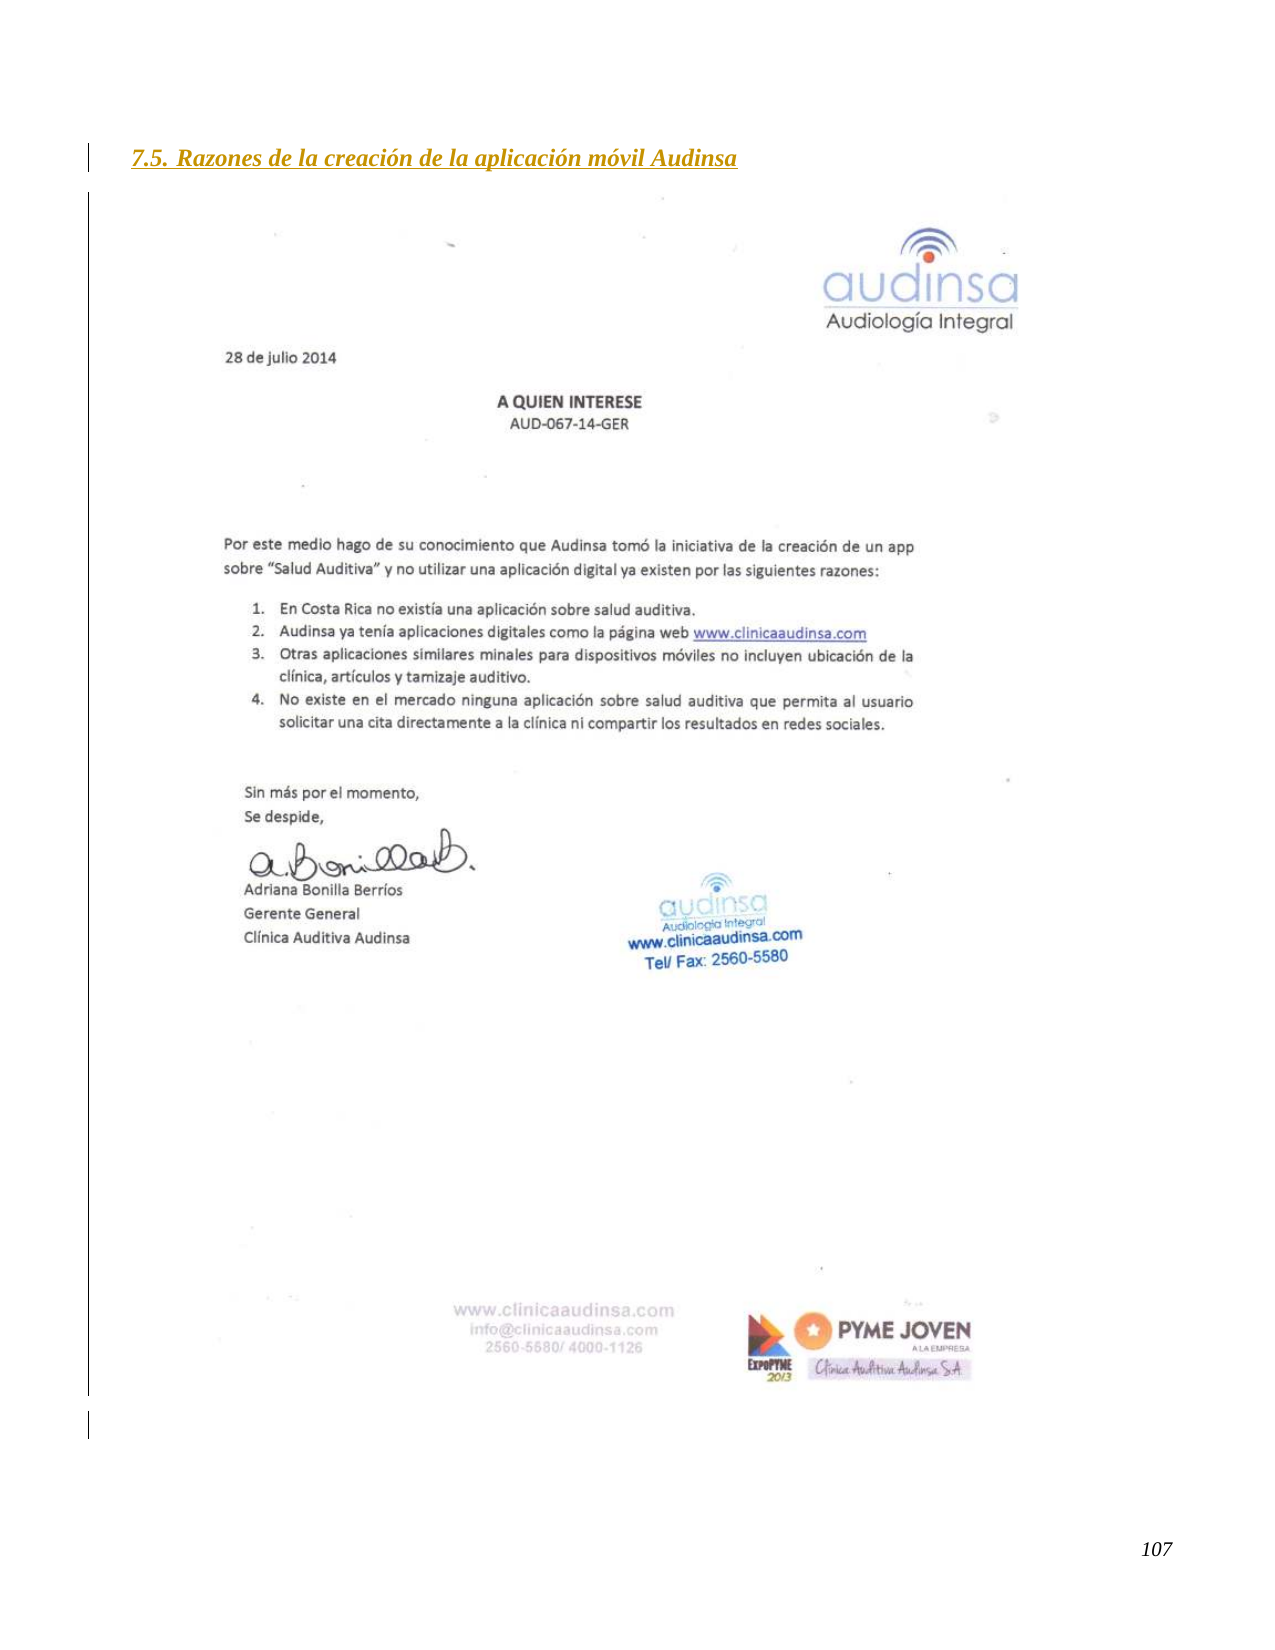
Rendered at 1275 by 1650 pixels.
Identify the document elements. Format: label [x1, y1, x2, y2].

picture [199, 192, 1076, 1397]
